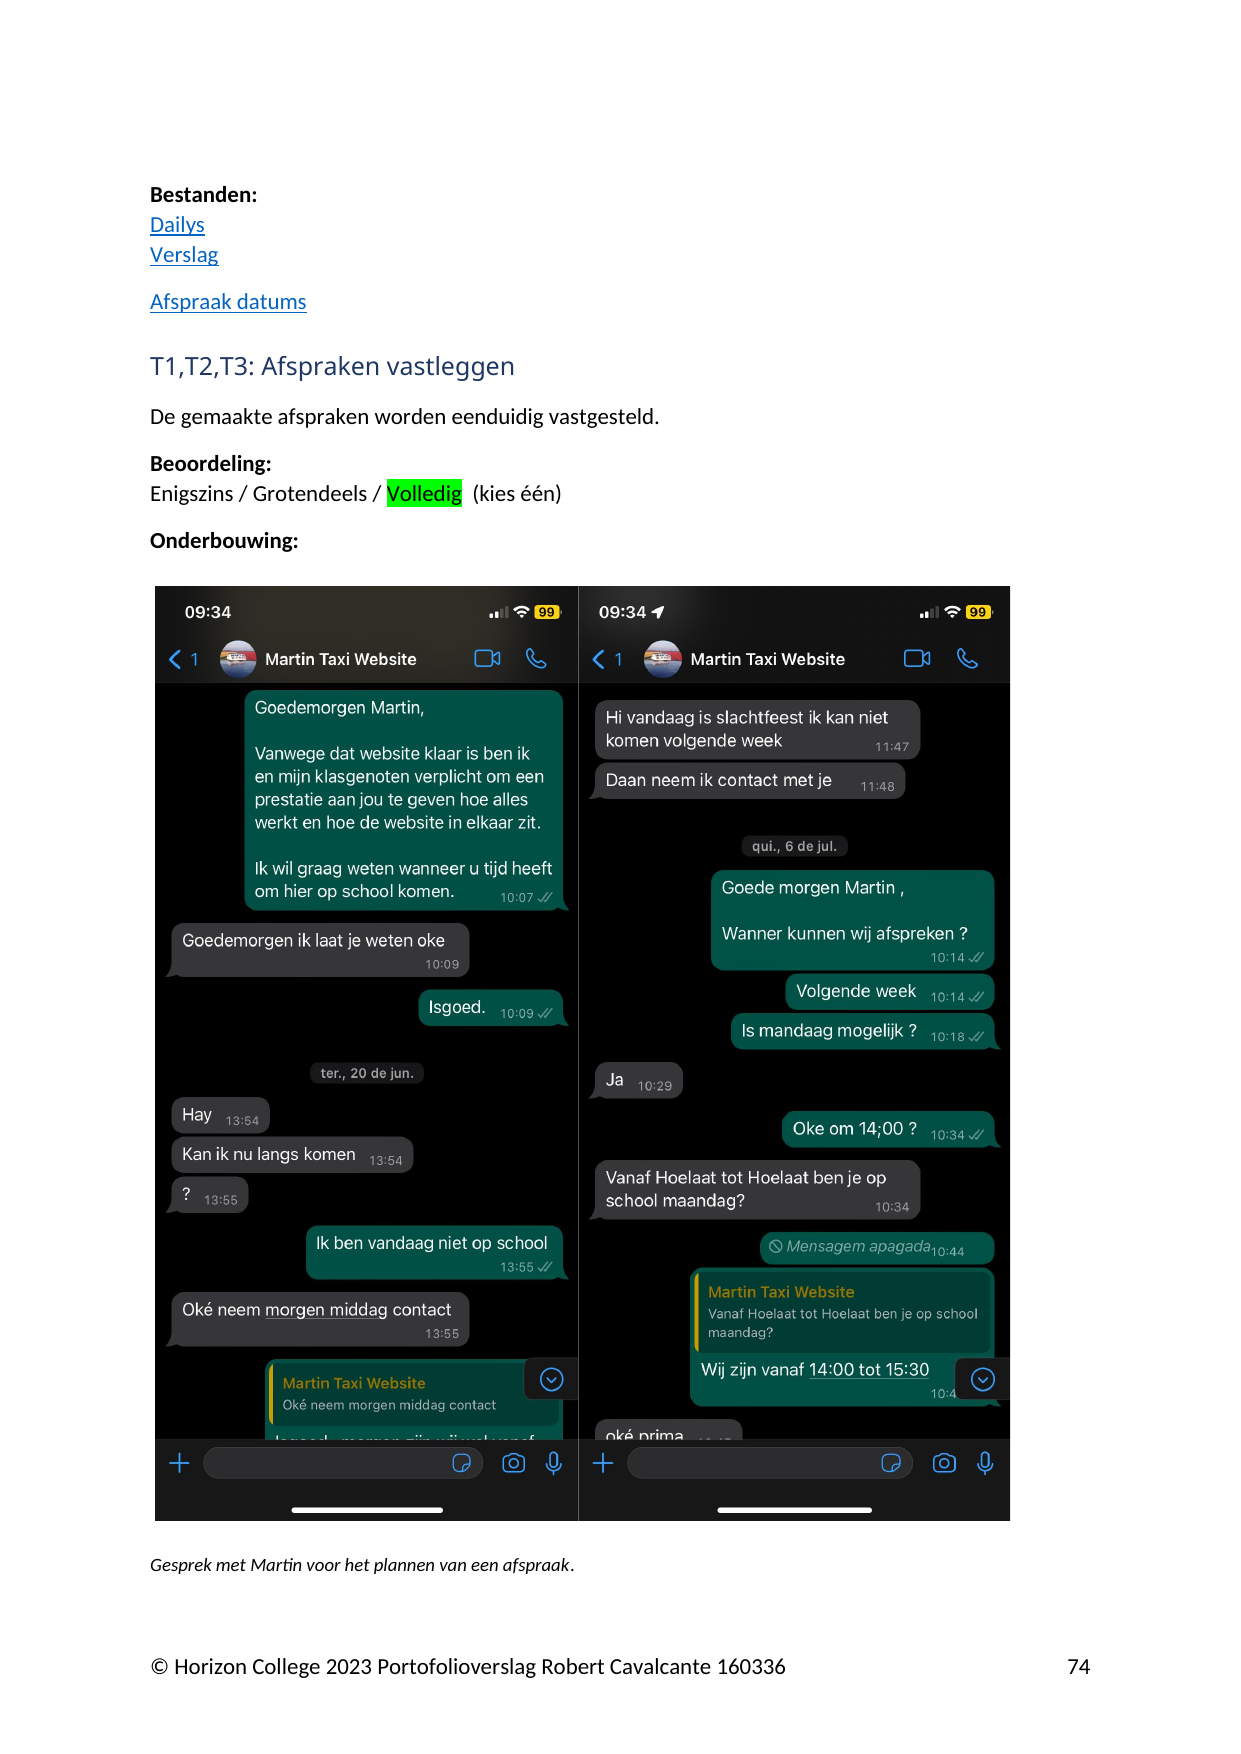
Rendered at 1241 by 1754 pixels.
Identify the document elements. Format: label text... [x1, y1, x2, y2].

text Onderbouwing: [150, 526, 1090, 554]
picture [155, 586, 1011, 1521]
text De gemaakte afspraken worden eenduidig vastgesteld. [150, 402, 1090, 430]
text Enigszins / Grotendeels / Volledig (kies één) [462, 479, 1090, 507]
text Afspraak datums T1,T2,T3: Afspraken vastleggen [150, 287, 1090, 382]
text Gesprek met Martin voor het plannen van een afspraak. [150, 1553, 1090, 1576]
text Dailys Verslag [150, 210, 1090, 269]
text Beoordeling: [150, 449, 1090, 477]
text Bestanden: [150, 180, 1090, 208]
text Enigszins / Grotendeels / Volledig (kies één) [150, 479, 387, 507]
